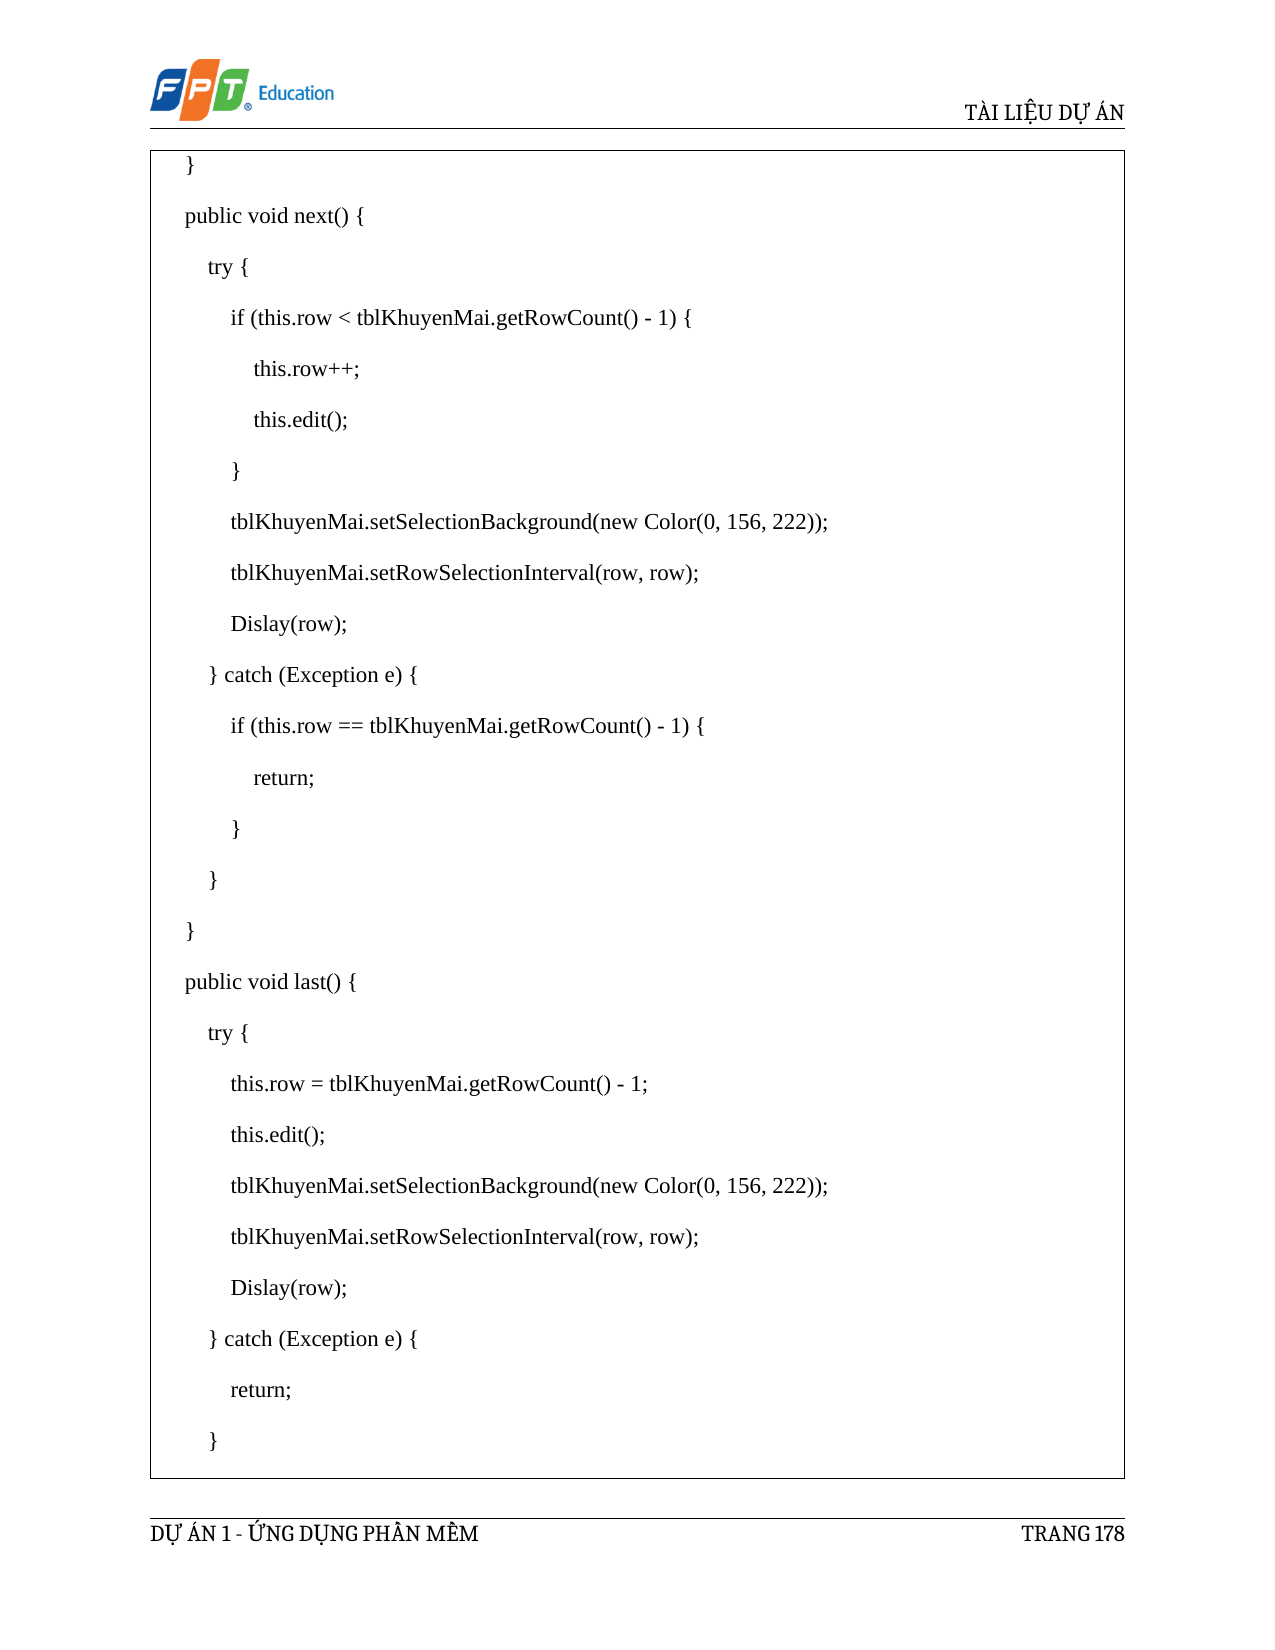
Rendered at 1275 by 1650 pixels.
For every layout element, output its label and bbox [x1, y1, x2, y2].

picture [150, 59, 336, 121]
table_header [151, 151, 1124, 1478]
